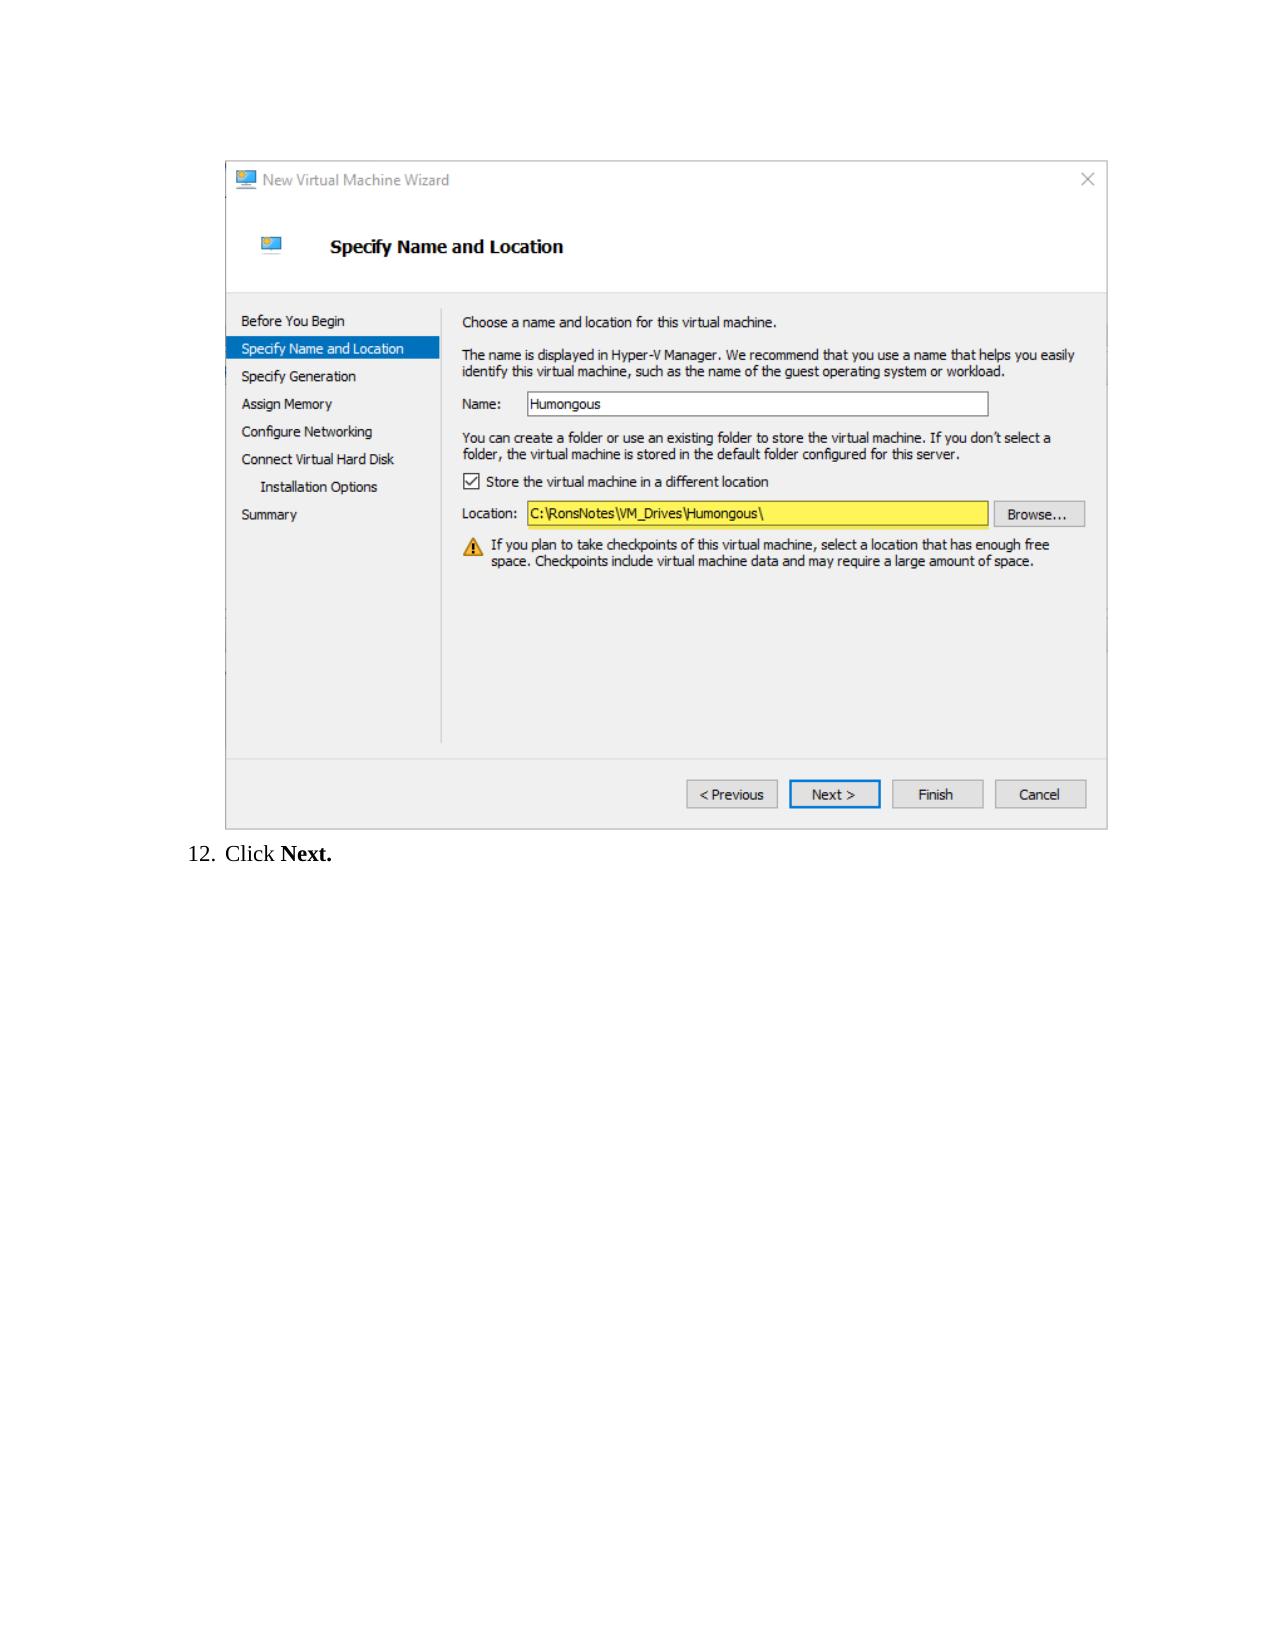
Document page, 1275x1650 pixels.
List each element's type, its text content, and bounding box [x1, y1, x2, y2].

picture [225, 150, 1108, 840]
list Click Next. [187, 840, 1125, 866]
